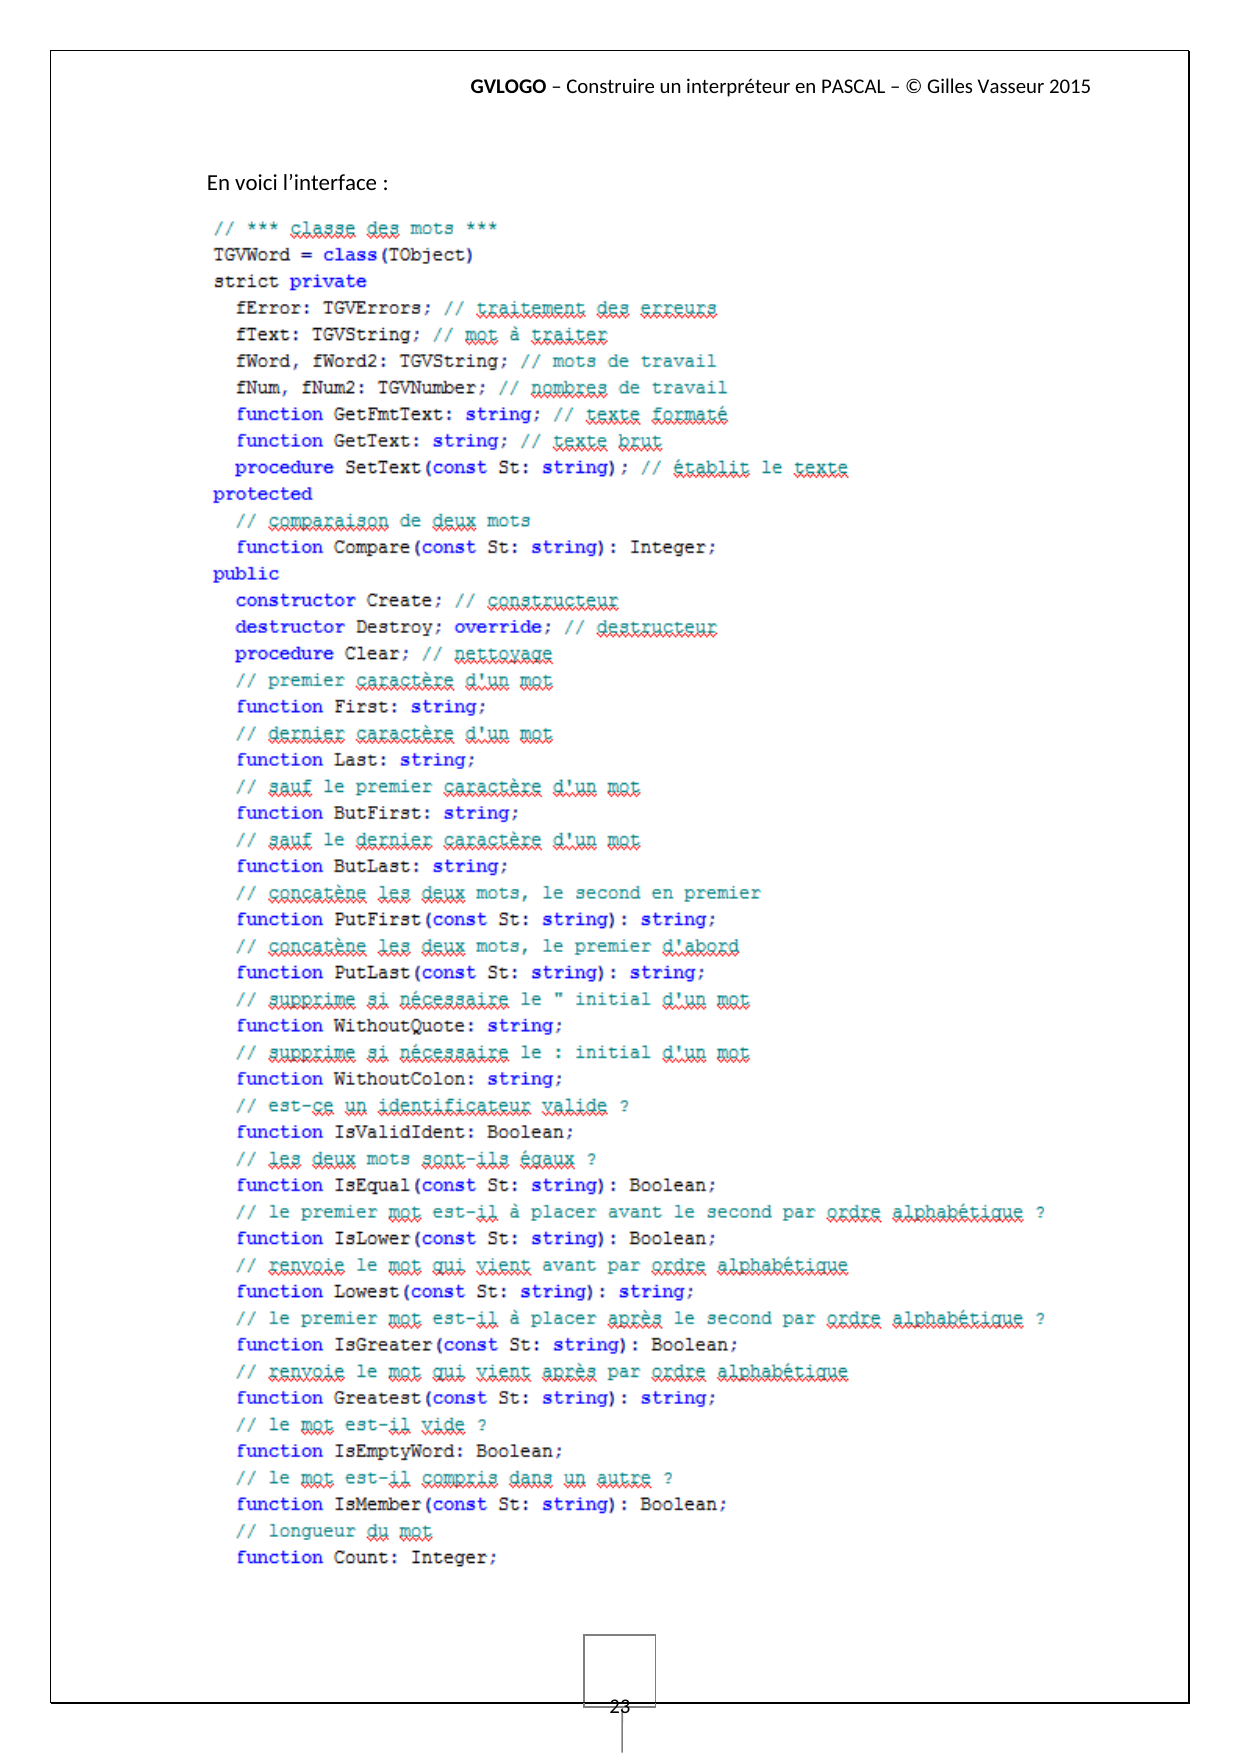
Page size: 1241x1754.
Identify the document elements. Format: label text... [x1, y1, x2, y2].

text En voici l’interface : [147, 168, 1092, 196]
picture [206, 217, 1063, 1576]
